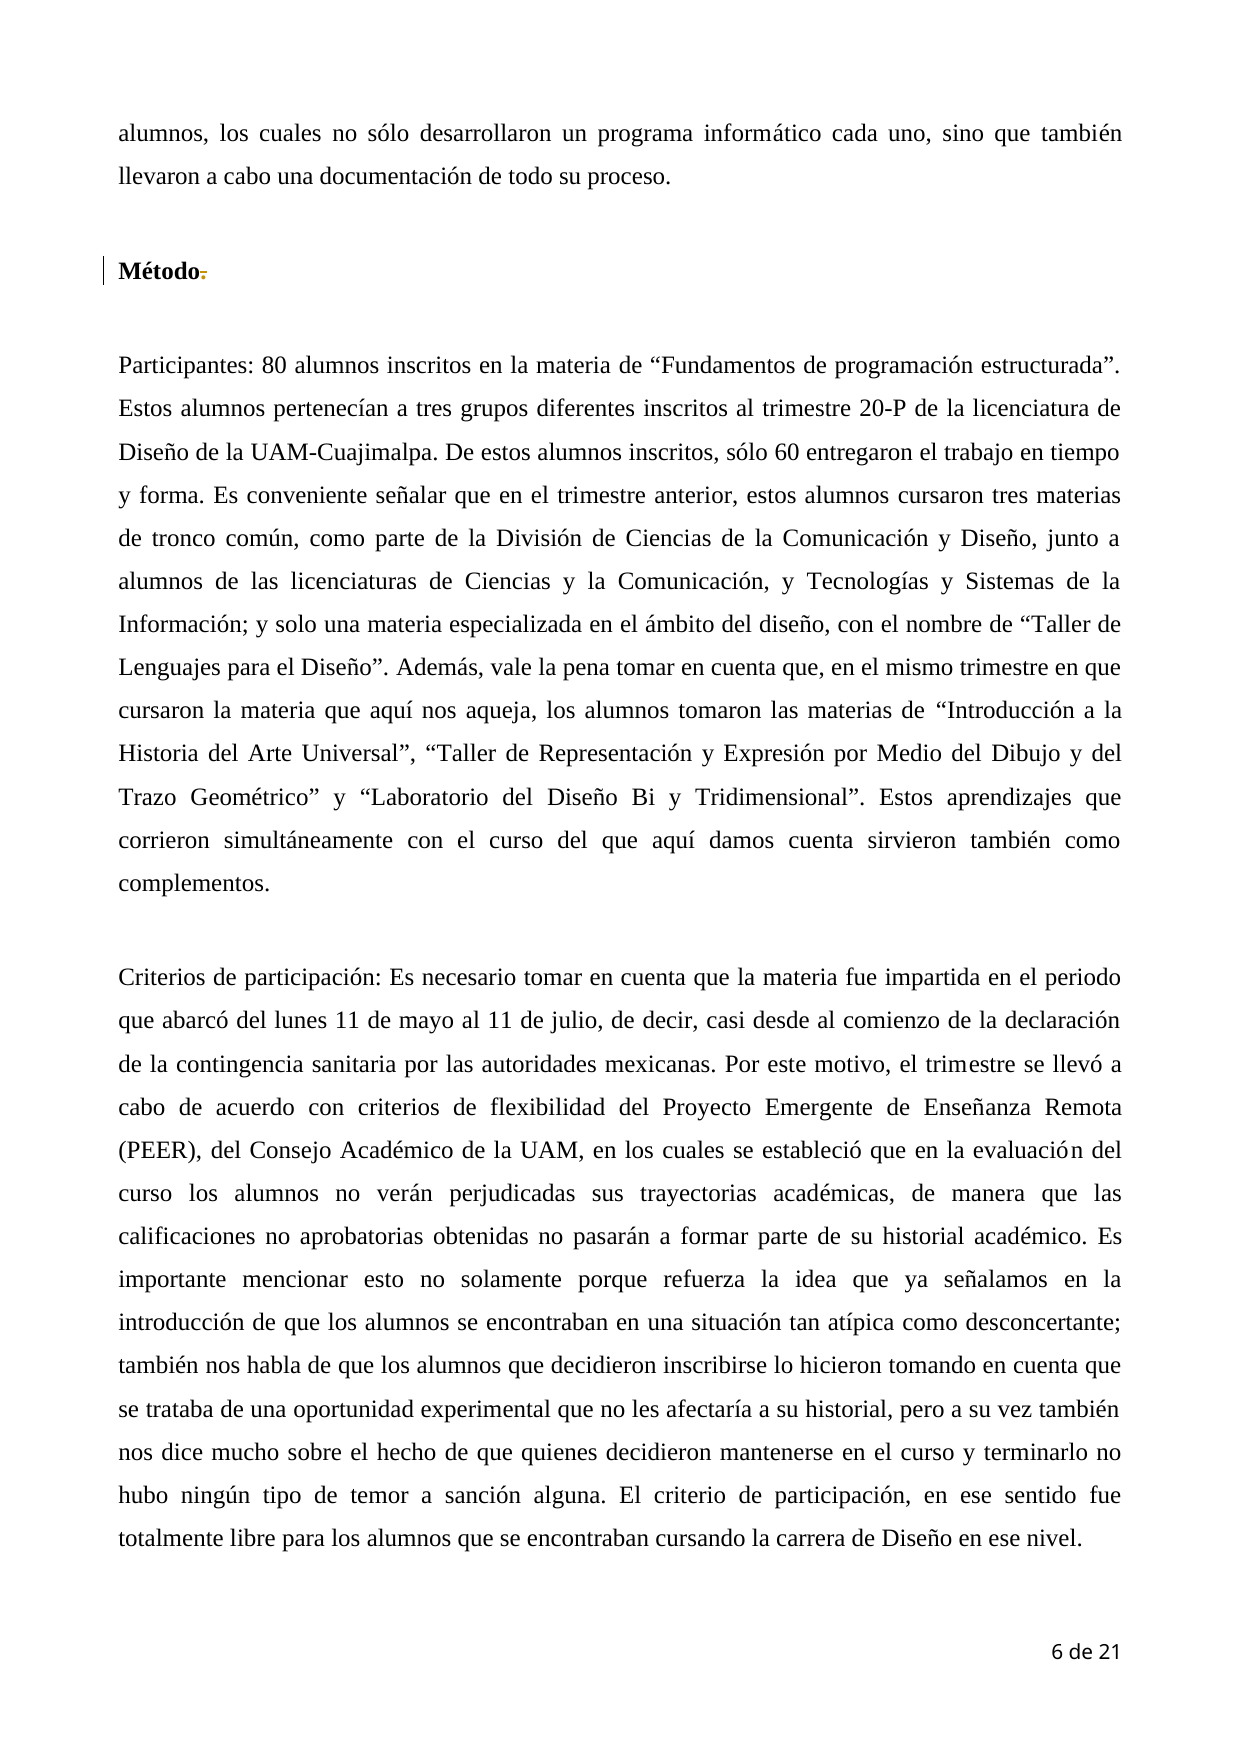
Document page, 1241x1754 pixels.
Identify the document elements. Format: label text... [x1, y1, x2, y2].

text Método [118, 256, 1122, 284]
text Criterios de participación: Es necesario tomar en cuenta que la materia fue impartida en el periodo que abarcó del lunes 11 de mayo al 11 de julio, de decir, casi desde al comienzo de la declaración de la contingencia sanitaria por las autoridades mexicanas. Por este motivo, el trimestre se llevó a cabo de acuerdo con criterios de flexibilidad del Proyecto Emergente de Enseñanza Remota (PEER), del Consejo Académico de la UAM, en los cuales se estableció que en la evaluación del curso los alumnos no verán perjudicadas sus trayectorias académicas, de manera que las calificaciones no aprobatorias obtenidas no pasarán a formar parte de su historial académico. Es importante mencionar esto no solamente porque refuerza la idea que ya señalamos en la introducción de que los alumnos se encontraban en una situación tan atípica como desconcertante; también nos habla de que los alumnos que decidieron inscribirse lo hicieron tomando en cuenta que se trataba de una oportunidad experimental que no les afectaría a su historial, pero a su vez también nos dice mucho sobre el hecho de que quienes decidieron mantenerse en el curso y terminarlo no hubo ningún tipo de temor a sanción alguna. El criterio de participación, en ese sentido fue totalmente libre para los alumnos que se encontraban cursando la carrera de Diseño en ese nivel. [118, 962, 1122, 1552]
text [118, 118, 1122, 190]
text Participantes: 80 alumnos inscritos en la materia de “Fundamentos de programación estructurada”. Estos alumnos pertenecían a tres grupos diferentes inscritos al trimestre 20-P de la licenciatura de Diseño de la UAM-Cuajimalpa. De estos alumnos inscritos, sólo 60 entregaron el trabajo en tiempo y forma. Es conveniente señalar que en el trimestre anterior, estos alumnos cursaron tres materias de tronco común, como parte de la División de Ciencias de la Comunicación y Diseño, junto a alumnos de las licenciaturas de Ciencias y la Comunicación, y Tecnologías y Sistemas de la Información; y solo una materia especializada en el ámbito del diseño, con el nombre de “Taller de Lenguajes para el Diseño”. Además, vale la pena tomar en cuenta que, en el mismo trimestre en que cursaron la materia que aquí nos aqueja, los alumnos tomaron las materias de “Introducción a la Historia del Arte Universal”, “Taller de Representación y Expresión por Medio del Dibujo y del Trazo Geométrico” y “Laboratorio del Diseño Bi y Tridimensional”. Estos aprendizajes que corrieron simultáneamente con el curso del que aquí damos cuenta sirvieron también como complementos. [118, 350, 1122, 897]
